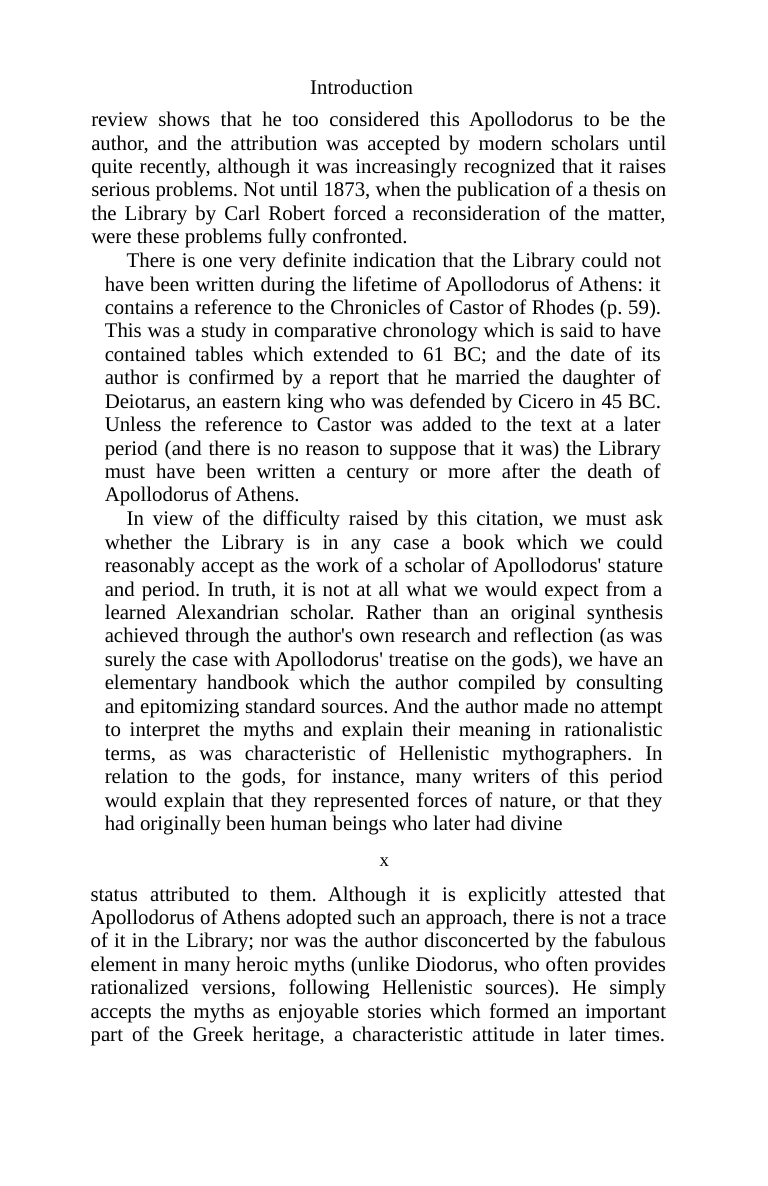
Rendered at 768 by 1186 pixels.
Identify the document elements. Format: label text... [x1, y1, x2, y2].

text x [126, 849, 642, 871]
text There is one very definite indication that the Library could not have been written during the lifetime of Apollodorus of Athens: it contains a reference to the Chronicles of Castor of Rhodes (p. 59). This was a study in comparative chronology which is said to have contained tables which extended to 61 BC; and the date of its author is confirmed by a report that he married the daughter of Deiotarus, an eastern king who was defended by Cicero in 45 BC. Unless the reference to Castor was added to the text at a later period (and there is no reason to suppose that it was) the Library must have been written a century or more after the death of Apollodorus of Athens. [104, 249, 662, 506]
text In view of the difficulty raised by this citation, we must ask whether the Library is in any case a book which we could reasonably accept as the work of a scholar of Apollodorus' stature and period. In truth, it is not at all what we would expect from a learned Alexandrian scholar. Rather than an original synthesis achieved through the author's own research and reflection (as was surely the case with Apollodorus' treatise on the gods), we have an elementary handbook which the author compiled by consulting and epitomizing standard sources. And the author made no attempt to interpret the myths and explain their meaning in rationalistic terms, as was characteristic of Hellenistic mythographers. In relation to the gods, for instance, many writers of this period would explain that they represented forces of nature, or that they had originally been human beings who later had divine [104, 507, 664, 835]
